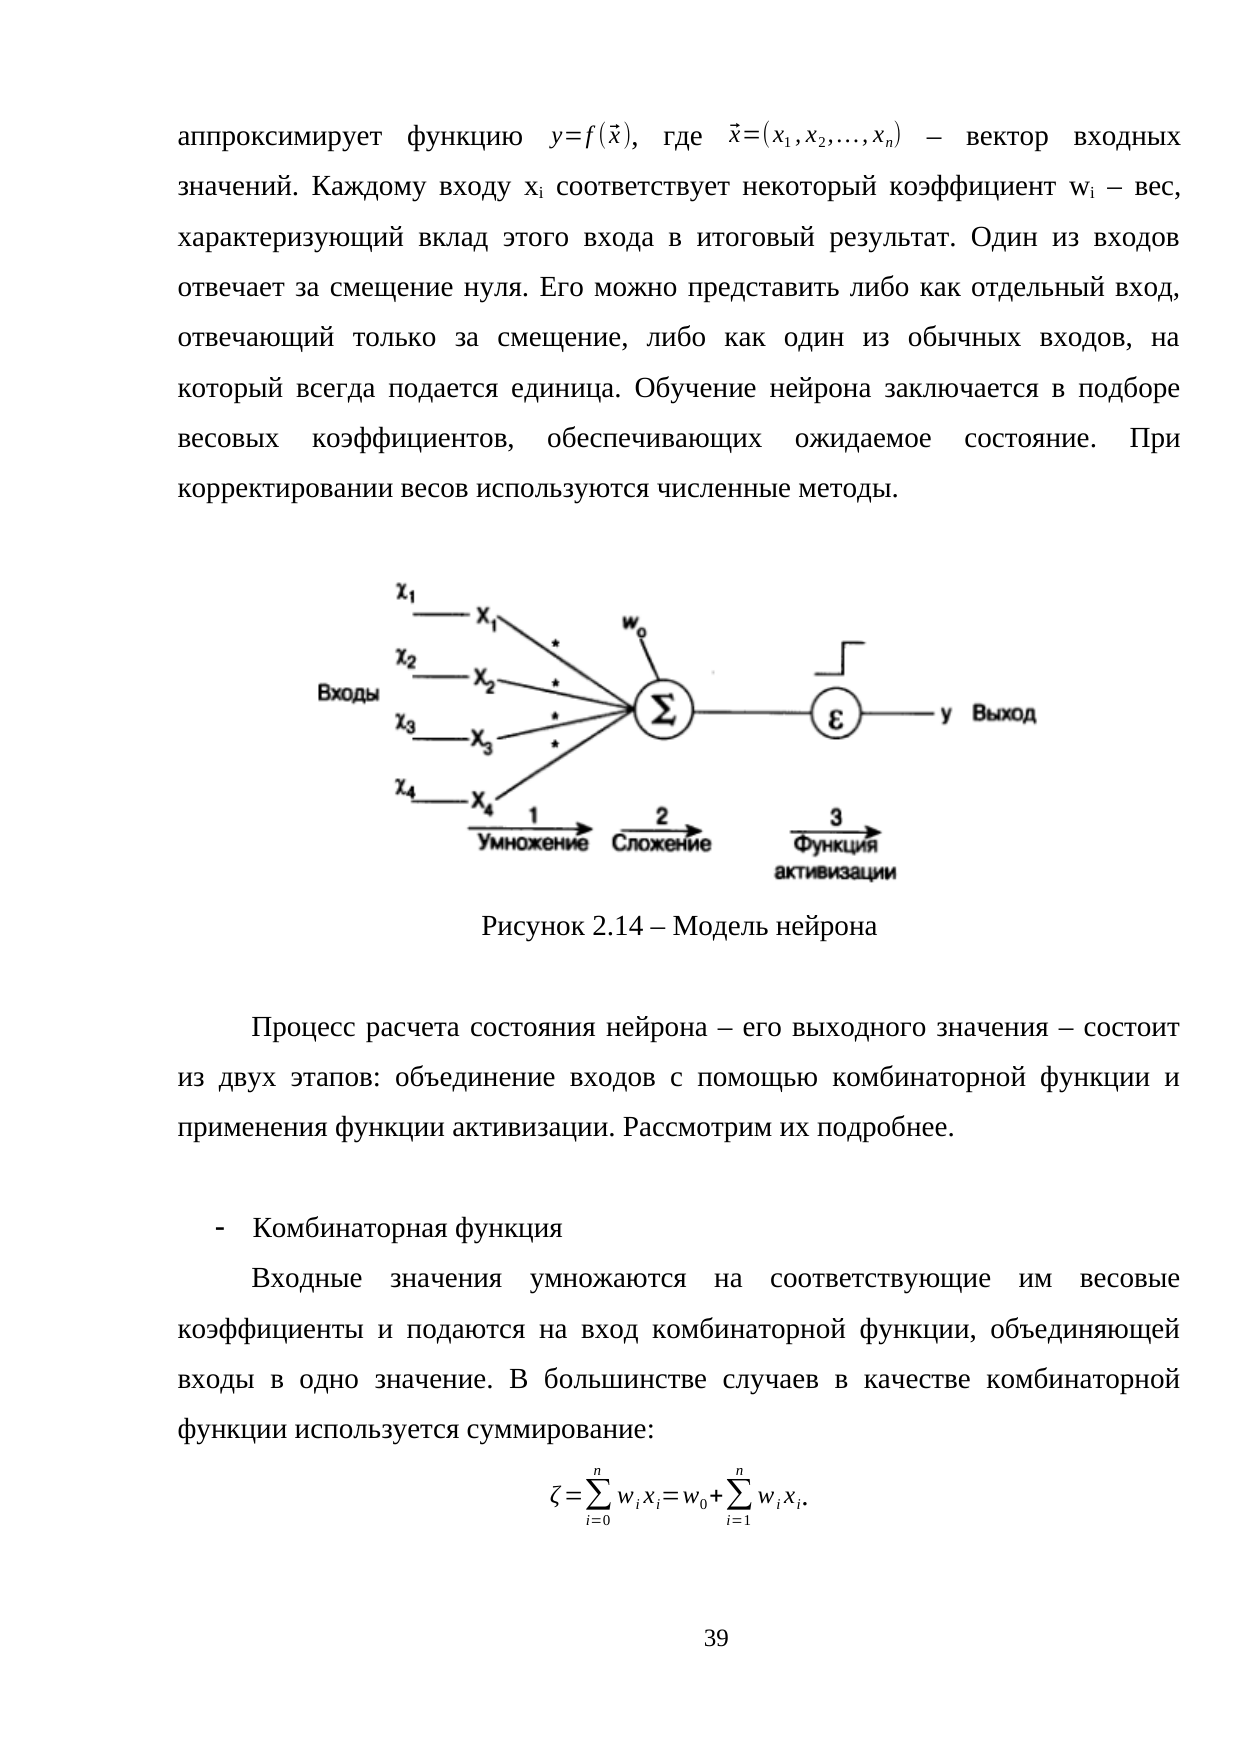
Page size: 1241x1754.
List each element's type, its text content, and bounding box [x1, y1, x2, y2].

text . [177, 1462, 1181, 1529]
subtitle Комбинаторная функция [215, 1210, 1181, 1244]
picture [300, 571, 1059, 892]
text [177, 118, 1181, 504]
text Входные значения умножаются на соответствующие им весовые коэффициенты и подаются на вход комбинаторной функции, объединяющей входы в одно значение. В большинстве случаев в качестве комбинаторной функции используется суммирование: [177, 1260, 1181, 1445]
text Процесс расчета состояния нейрона – его выходного значения – состоит из двух этапов: объединение входов с помощью комбинаторной функции и применения функции активизации. Рассмотрим их подробнее. [177, 1009, 1181, 1143]
